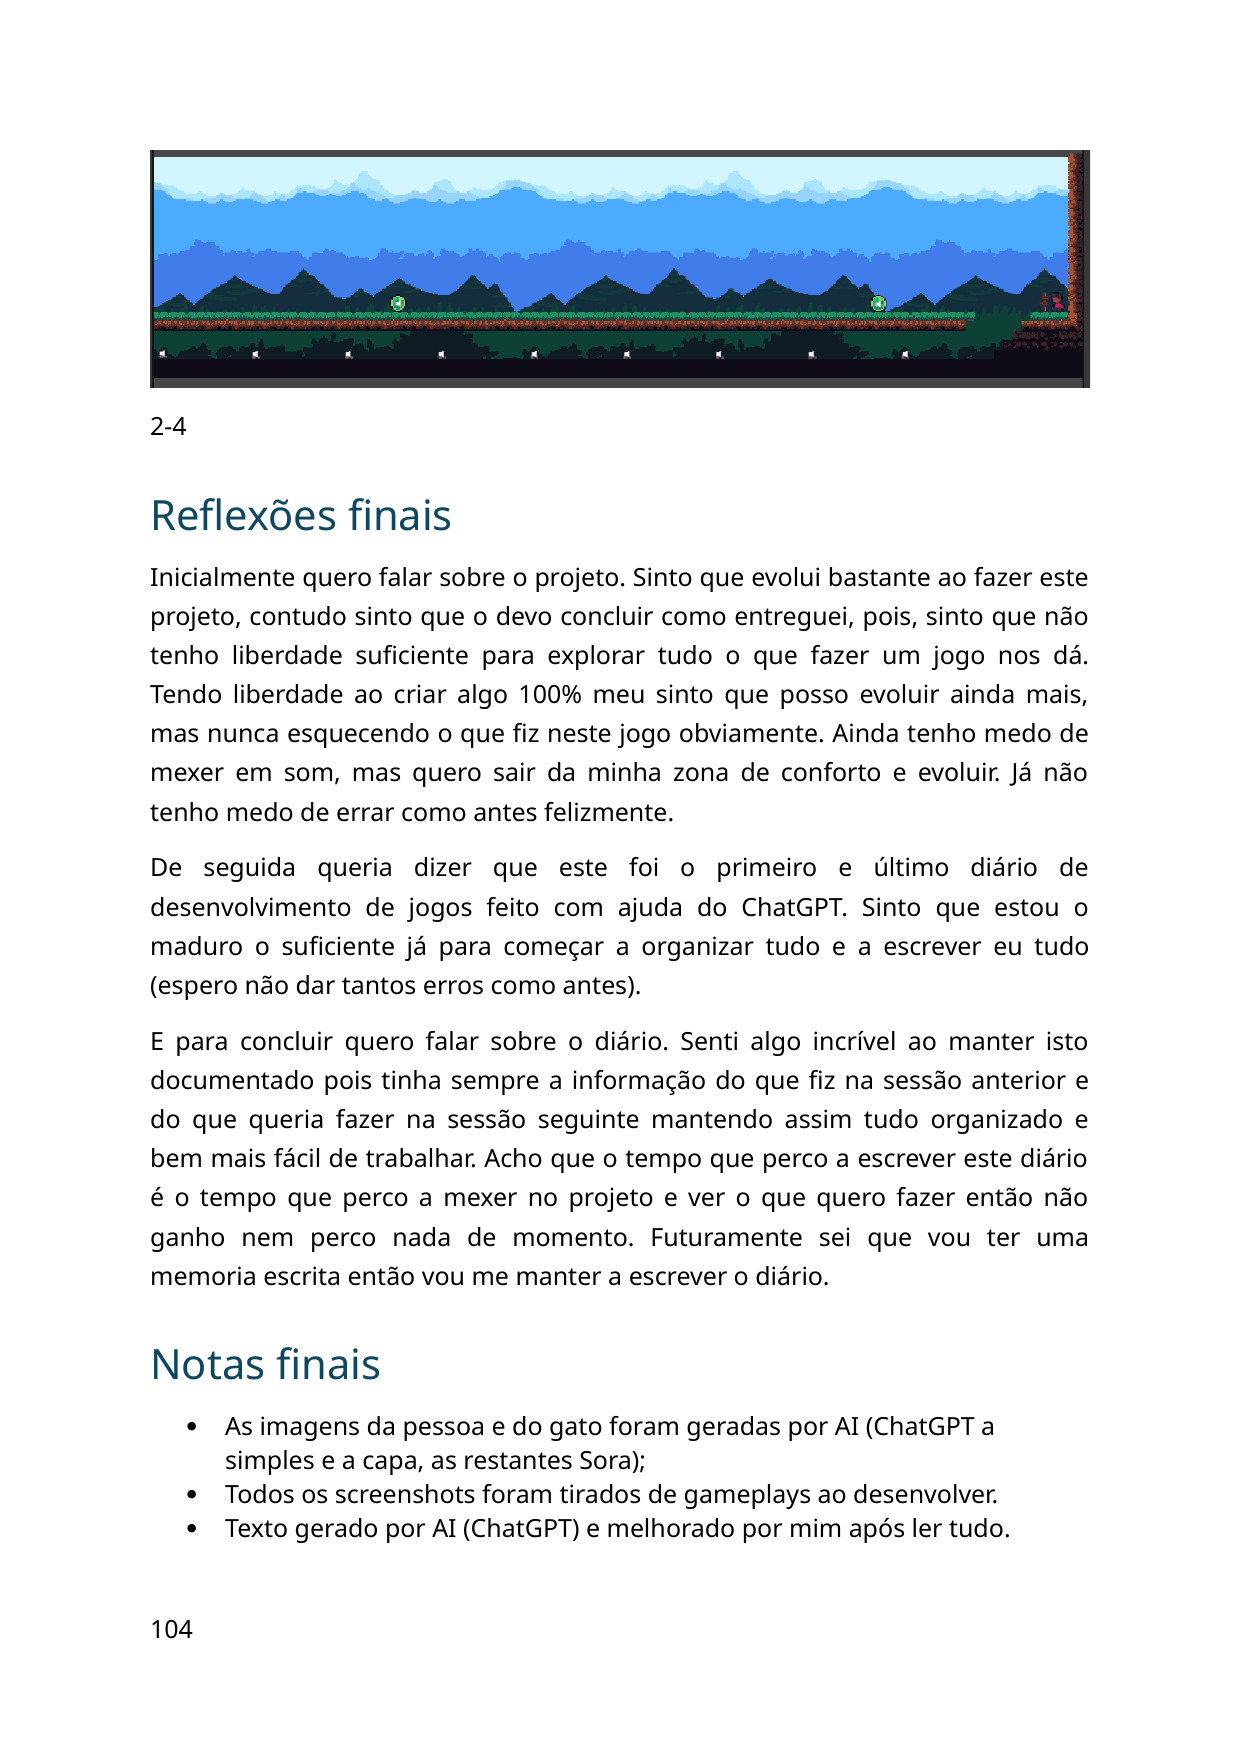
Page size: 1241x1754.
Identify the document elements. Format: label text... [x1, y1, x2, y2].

subtitle Reflexões finais [150, 486, 1090, 542]
text De seguida queria dizer que este foi o primeiro e último diário de desenvolvimento de jogos feito com ajuda do ChatGPT. Sinto que estou o maduro o suficiente já para começar a organizar tudo e a escrever eu tudo (espero não dar tantos erros como antes). [150, 850, 1090, 1002]
list Texto gerado por AI (ChatGPT) e melhorado por mim após ler tudo. [187, 1511, 1090, 1545]
subtitle Notas finais [150, 1335, 1090, 1392]
text 2-4 [150, 409, 1090, 443]
text E para concluir quero falar sobre o diário. Senti algo incrível ao manter isto documentado pois tinha sempre a informação do que fiz na sessão anterior e do que queria fazer na sessão seguinte mantendo assim tudo organizado e bem mais fácil de trabalhar. Acho que o tempo que perco a escrever este diário é o tempo que perco a mexer no projeto e ver o que quero fazer então não ganho nem perco nada de momento. Futuramente sei que vou ter uma memoria escrita então vou me manter a escrever o diário. [150, 1023, 1090, 1292]
text Inicialmente quero falar sobre o projeto. Sinto que evolui bastante ao fazer este projeto, contudo sinto que o devo concluir como entreguei, pois, sinto que não tenho liberdade suficiente para explorar tudo o que fazer um jogo nos dá. Tendo liberdade ao criar algo 100% meu sinto que posso evoluir ainda mais, mas nunca esquecendo o que fiz neste jogo obviamente. Ainda tenho medo de mexer em som, mas quero sair da minha zona de conforto e evoluir. Já não tenho medo de errar como antes felizmente. [150, 559, 1090, 828]
list Todos os screenshots foram tirados de gameplays ao desenvolver. [187, 1477, 1090, 1511]
list As imagens da pessoa e do gato foram geradas por AI (ChatGPT a simples e a capa, as restantes Sora); [187, 1409, 1090, 1477]
picture [150, 150, 1091, 388]
